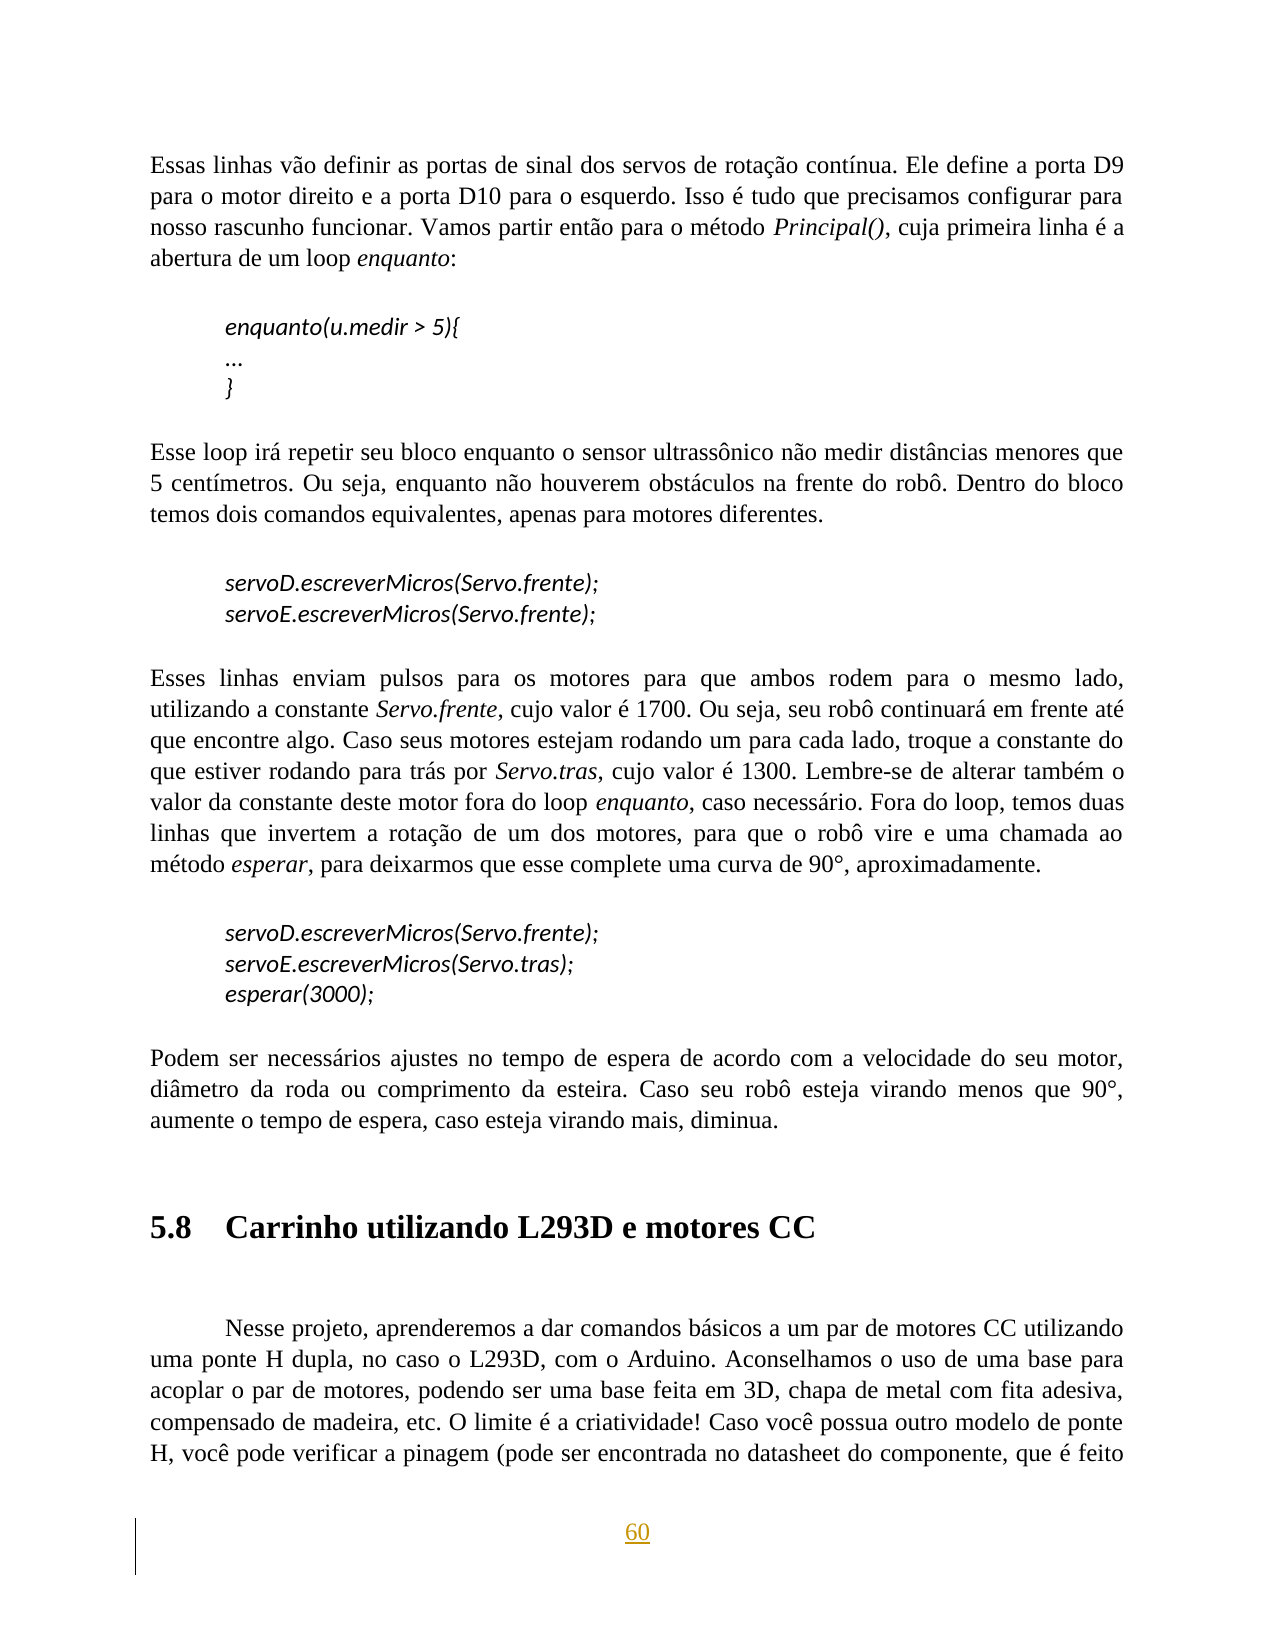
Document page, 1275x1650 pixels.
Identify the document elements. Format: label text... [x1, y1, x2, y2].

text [150, 1313, 1125, 1466]
text servoE.escreverMicros(Servo.frente); [150, 598, 1125, 629]
text Podem ser necessários ajustes no tempo de espera de acordo com a velocidade do seu motor, diâmetro da roda ou comprimento da esteira. Caso seu robô esteja virando menos que 90°, aumente o tempo de espera, caso esteja virando mais, diminua. [150, 1043, 1125, 1134]
text enquanto(u.medir > 5){ [150, 311, 1125, 342]
text Essas linhas vão definir as portas de sinal dos servos de rotação contínua. Ele define a porta D9 para o motor direito e a porta D10 para o esquerdo. Isso é tudo que precisamos configurar para nosso rascunho funcionar. Vamos partir então para o método Principal(), cuja primeira linha é a abertura de um loop enquanto: [150, 150, 1125, 272]
list Carrinho utilizando L293D e motores CC [150, 1208, 1125, 1246]
text Esse loop irá repetir seu bloco enquanto o sensor ultrassônico não medir distâncias menores que 5 centímetros. Ou seja, enquanto não houverem obstáculos na frente do robô. Dentro do bloco temos dois comandos equivalentes, apenas para motores diferentes. [150, 437, 1125, 528]
text } [225, 372, 1125, 403]
text servoD.escreverMicros(Servo.frente); [150, 917, 1125, 948]
text Esses linhas enviam pulsos para os motores para que ambos rodem para o mesmo lado, utilizando a constante Servo.frente, cujo valor é 1700. Ou seja, seu robô continuará em frente até que encontre algo. Caso seus motores estejam rodando um para cada lado, troque a constante do que estiver rodando para trás por Servo.tras, cujo valor é 1300. Lembre-se de alterar também o valor da constante deste motor fora do loop enquanto, caso necessário. Fora do loop, temos duas linhas que invertem a rotação de um dos motores, para que o robô vire e uma chamada ao método esperar, para deixarmos que esse complete uma curva de 90°, aproximadamente. [150, 663, 1125, 878]
text servoD.escreverMicros(Servo.frente); [150, 568, 1125, 598]
text ... [150, 342, 1125, 372]
text servoE.escreverMicros(Servo.tras); [150, 948, 1125, 978]
text esperar(3000); [150, 978, 1125, 1009]
